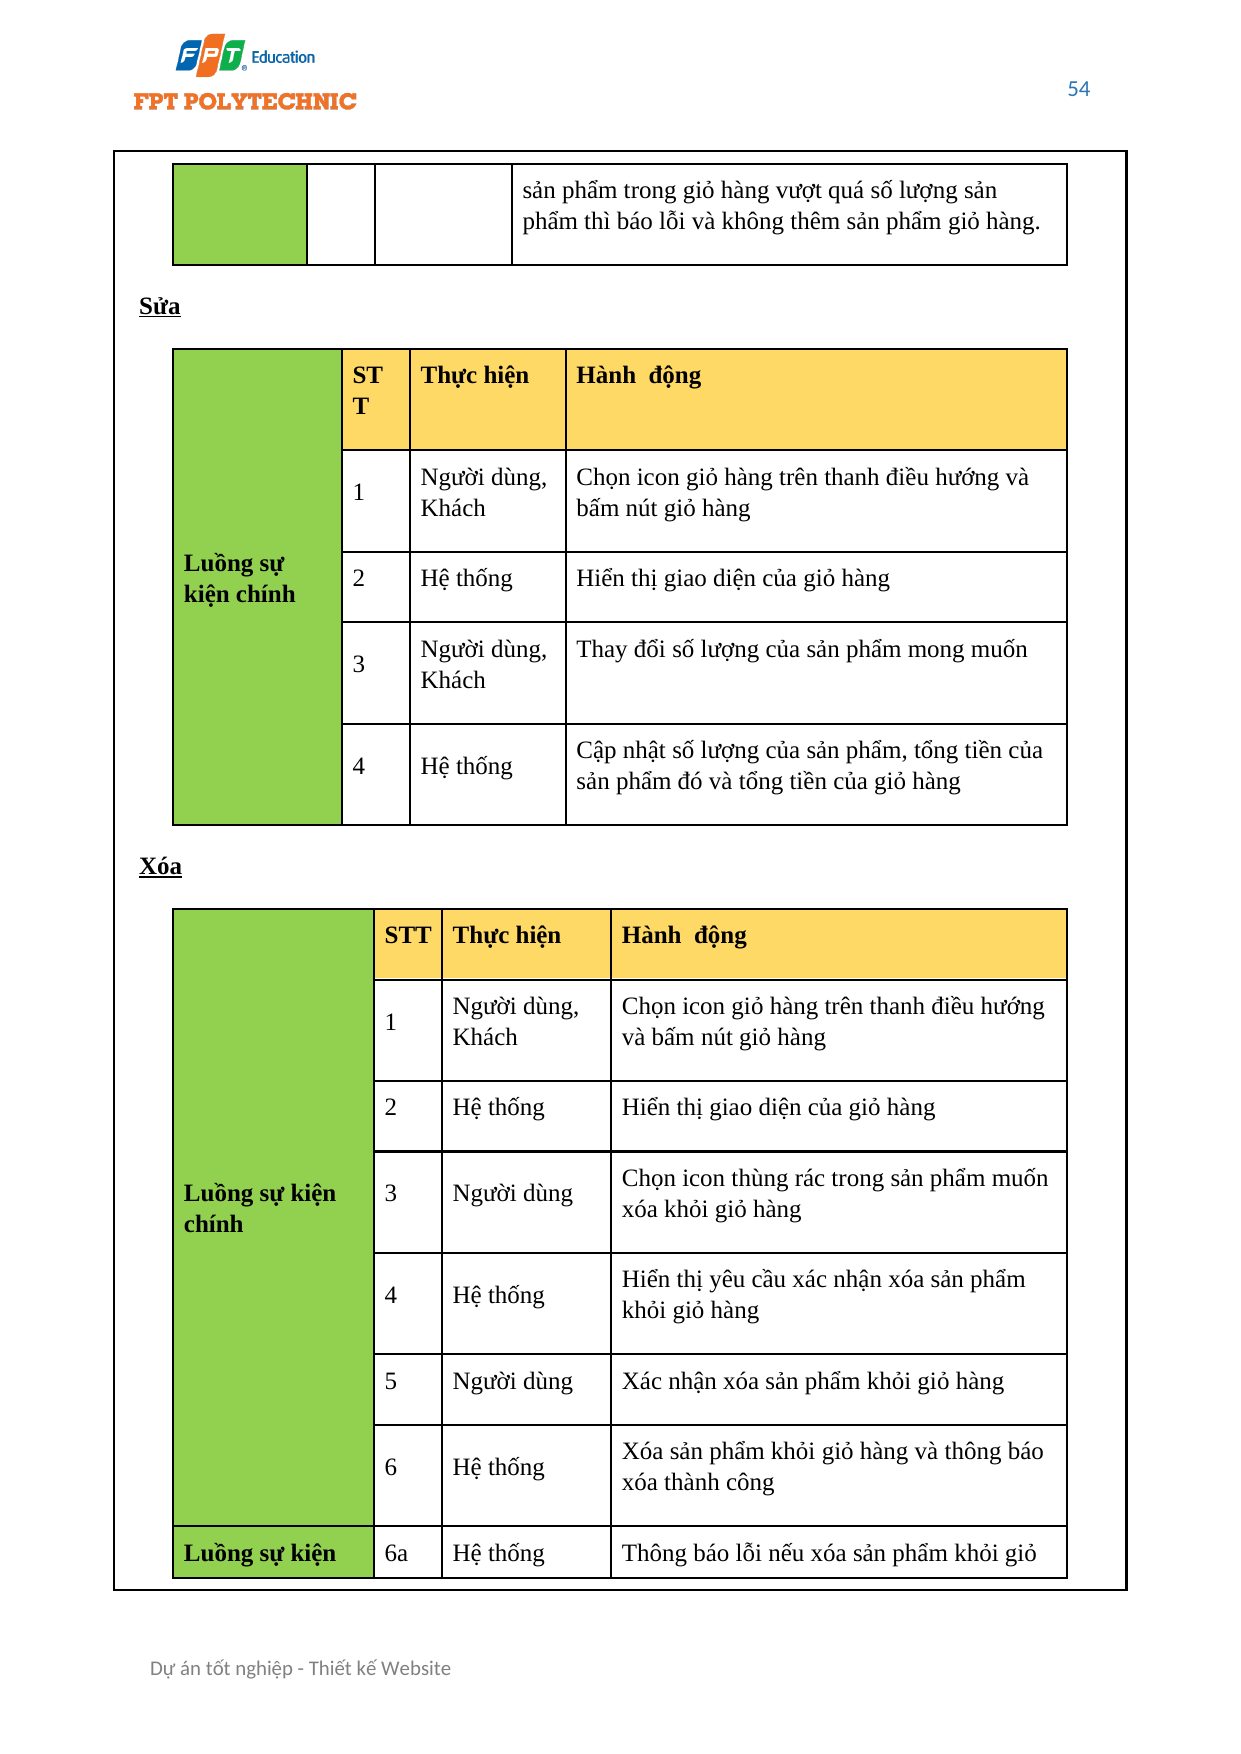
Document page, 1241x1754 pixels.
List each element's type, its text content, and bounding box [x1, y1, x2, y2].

picture [126, 26, 364, 117]
table_cell Thêm Sửa Xóa [115, 152, 1125, 1589]
